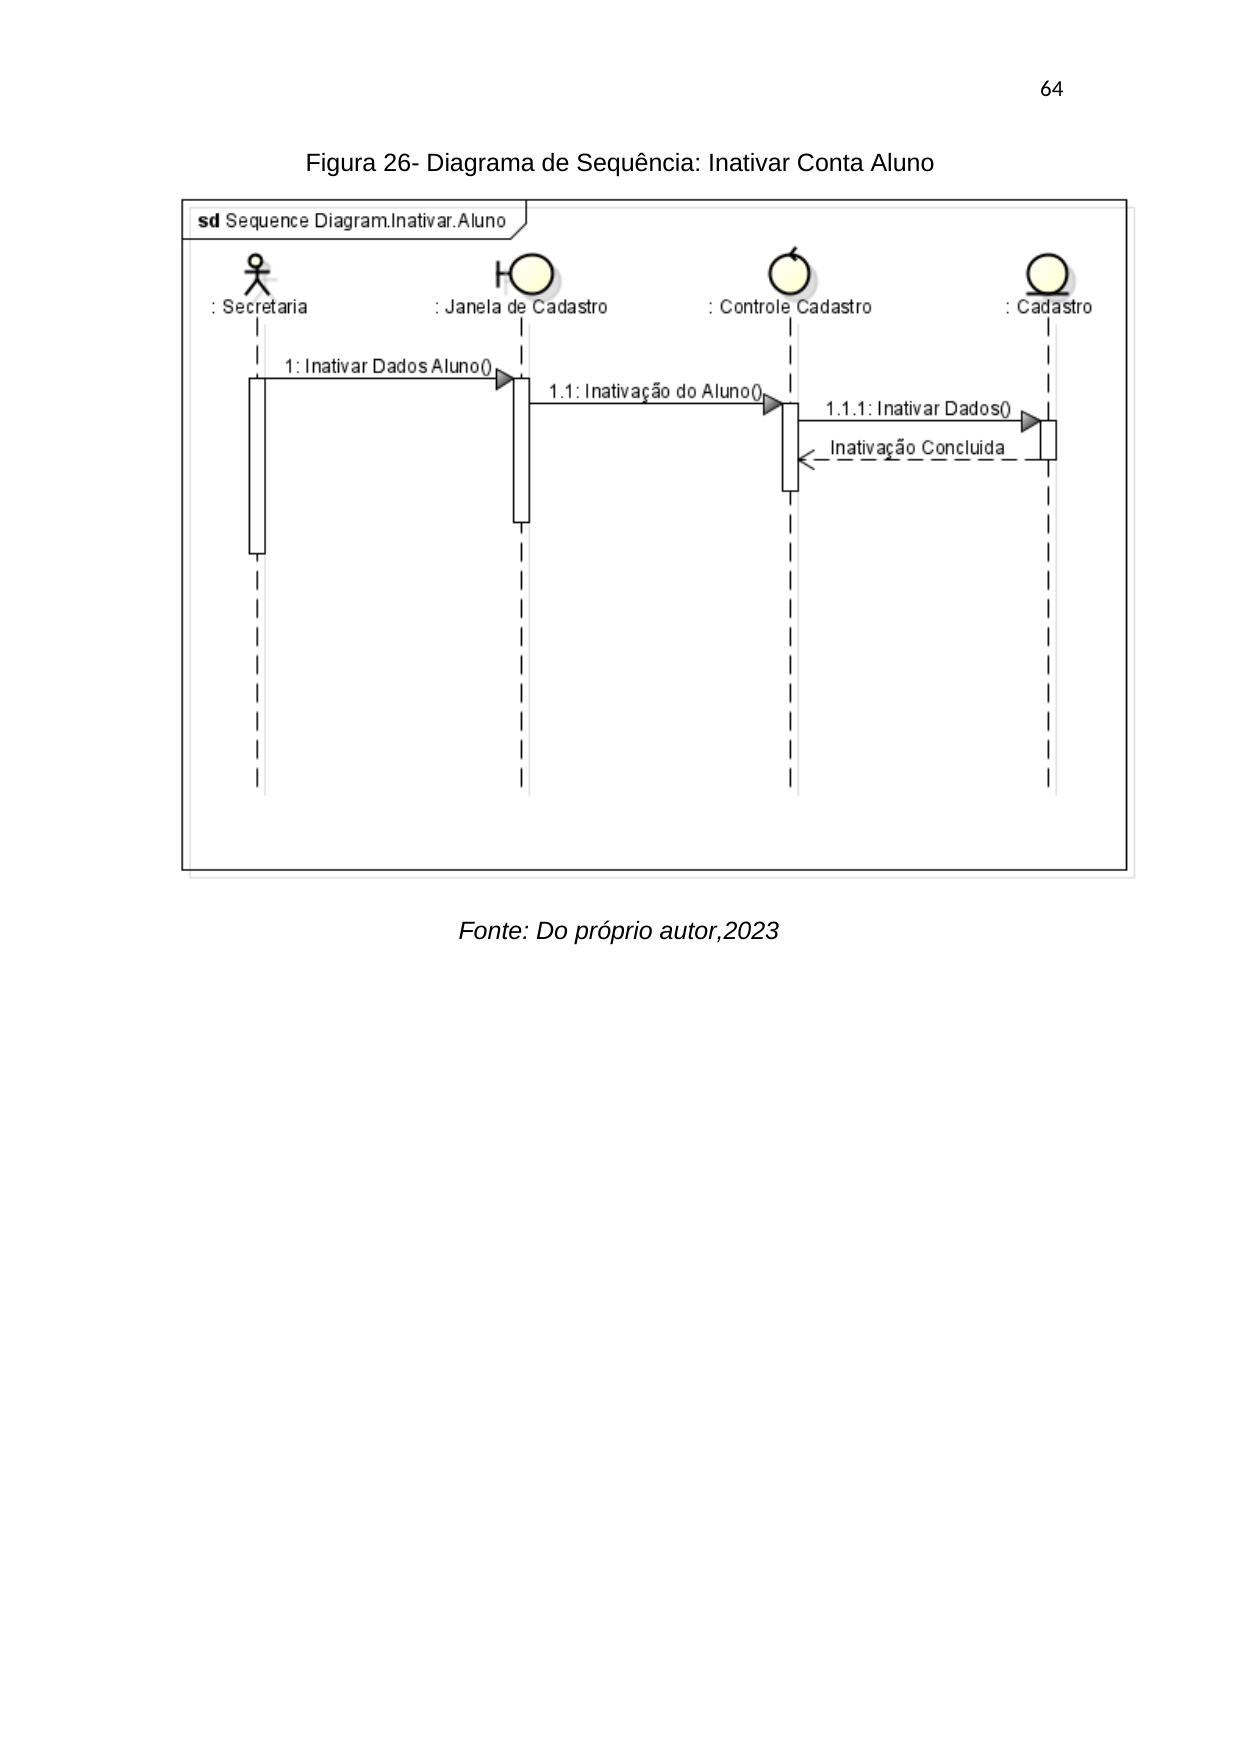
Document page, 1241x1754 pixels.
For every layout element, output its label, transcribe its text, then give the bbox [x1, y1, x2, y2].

text Figura 26- Diagrama de Sequência: Inativar Conta Aluno [177, 148, 1063, 176]
picture [177, 190, 1137, 882]
text Fonte: Do próprio autor,2023 [177, 916, 1063, 945]
